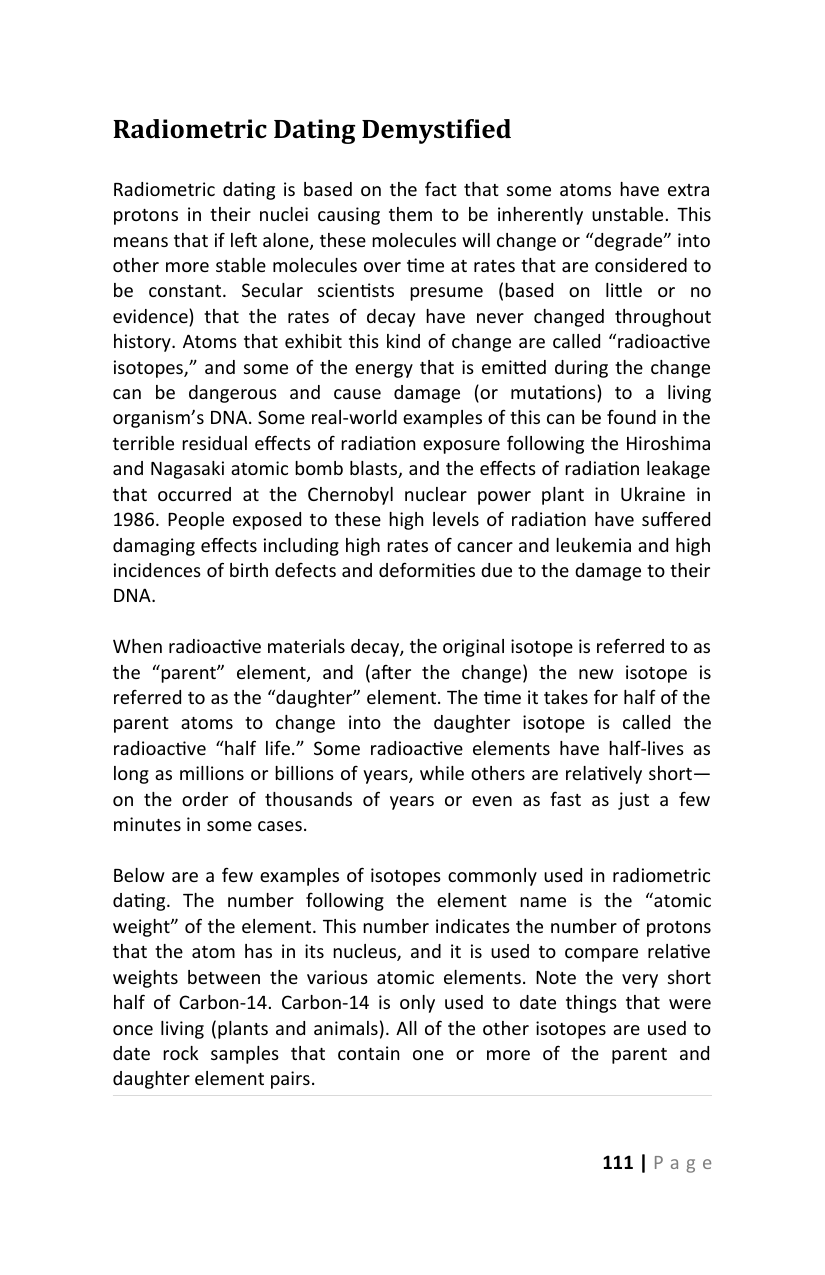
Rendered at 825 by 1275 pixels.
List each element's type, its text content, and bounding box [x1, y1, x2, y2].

subtitle Radiometric Dating Demystified [112, 112, 712, 144]
text Below are a few examples of isotopes commonly used in radiometric dating. The number following the element name is the “atomic weight” of the element. This number indicates the number of protons that the atom has in its nucleus, and it is used to compare relative weights between the various atomic elements. Note the very short half of Carbon-14. Carbon-14 is only used to date things that were once living (plants and animals). All of the other isotopes are used to date rock samples that contain one or more of the parent and daughter element pairs. [112, 862, 712, 1091]
text When radioactive materials decay, the original isotope is referred to as the “parent” element, and (after the change) the new isotope is referred to as the “daughter” element. The time it takes for half of the parent atoms to change into the daughter isotope is called the radioactive “half life.” Some radioactive elements have half-lives as long as millions or billions of years, while others are relatively short—on the order of thousands of years or even as fast as just a few minutes in some cases. [112, 633, 712, 837]
text Radiometric dating is based on the fact that some atoms have extra protons in their nuclei causing them to be inherently unstable. This means that if left alone, these molecules will change or “degrade” into other more stable molecules over time at rates that are considered to be constant. Secular scientists presume (based on little or no evidence) that the rates of decay have never changed throughout history. Atoms that exhibit this kind of change are called “radioactive isotopes,” and some of the energy that is emitted during the change can be dangerous and cause damage (or mutations) to a living organism’s DNA. Some real-world examples of this can be found in the terrible residual effects of radiation exposure following the Hiroshima and Nagasaki atomic bomb blasts, and the effects of radiation leakage that occurred at the Chernobyl nuclear power plant in Ukraine in 1986. People exposed to these high levels of radiation have suffered damaging effects including high rates of cancer and leukemia and high incidences of birth defects and deformities due to the damage to their DNA. [112, 176, 712, 608]
